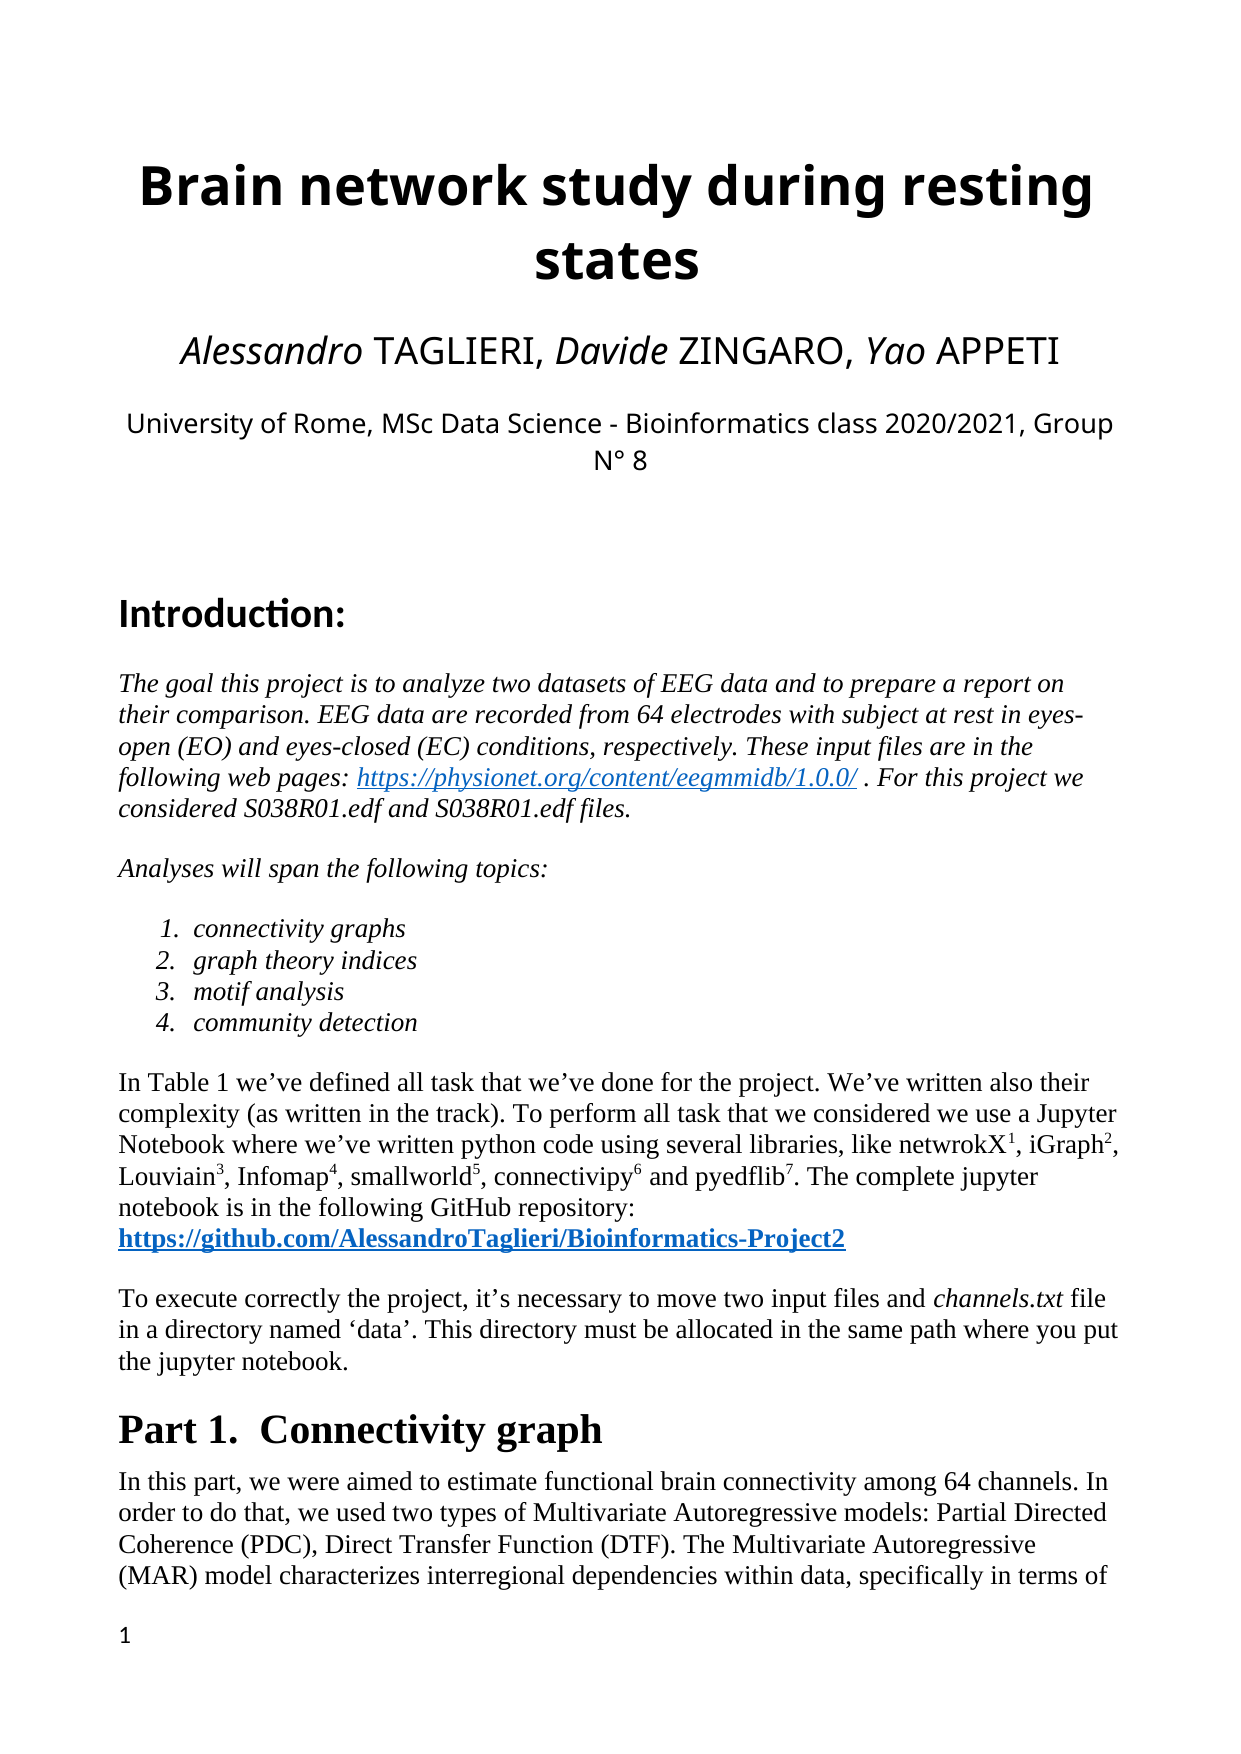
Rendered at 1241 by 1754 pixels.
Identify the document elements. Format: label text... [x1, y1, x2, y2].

text Introduction: [118, 587, 1122, 638]
text Part 1. Connectivity graph [118, 1405, 1122, 1453]
text Alessandro TAGLIERI, Davide ZINGARO, Yao APPETI [118, 324, 1122, 375]
list graph theory indices [156, 944, 1122, 975]
text To execute correctly the project, it’s necessary to move two input files and channels.txt file in a directory named ‘data’. This directory must be allocated in the same path where you put the jupyter notebook. [118, 1282, 1122, 1376]
list motif analysis [156, 975, 1122, 1006]
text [118, 1465, 1122, 1590]
text Analyses will span the following topics: [118, 852, 1122, 883]
list connectivity graphs [159, 913, 1122, 944]
text University of Rome, MSc Data Science - Bioinformatics class 2020/2021, Group N° 8 [118, 404, 1122, 478]
text The goal this project is to analyze two datasets of EEG data and to prepare a report on their comparison. EEG data are recorded from 64 electrodes with subject at rest in eyes-open (EO) and eyes-closed (EC) conditions, respectively. These input files are in the following web pages: https://physionet.org/content/eegmmidb/1.0.0/ . For this project we considered S038R01.edf and S038R01.edf files. [118, 667, 1122, 823]
text In Table 1 we’ve defined all task that we’ve done for the project. We’ve written also their complexity (as written in the track). To perform all task that we considered we use a Jupyter Notebook where we’ve written python code using several libraries, like netwrokX1, iGraph2, Louviain3, Infomap4, smallworld5, connectivipy6 and pyedflib7. The complete jupyter notebook is in the following GitHub repository: https://github.com/AlessandroTaglieri/Bioinformatics-Project2 [118, 1066, 1122, 1253]
list community detection [156, 1006, 1122, 1037]
text Brain network study during resting states [112, 148, 1122, 295]
